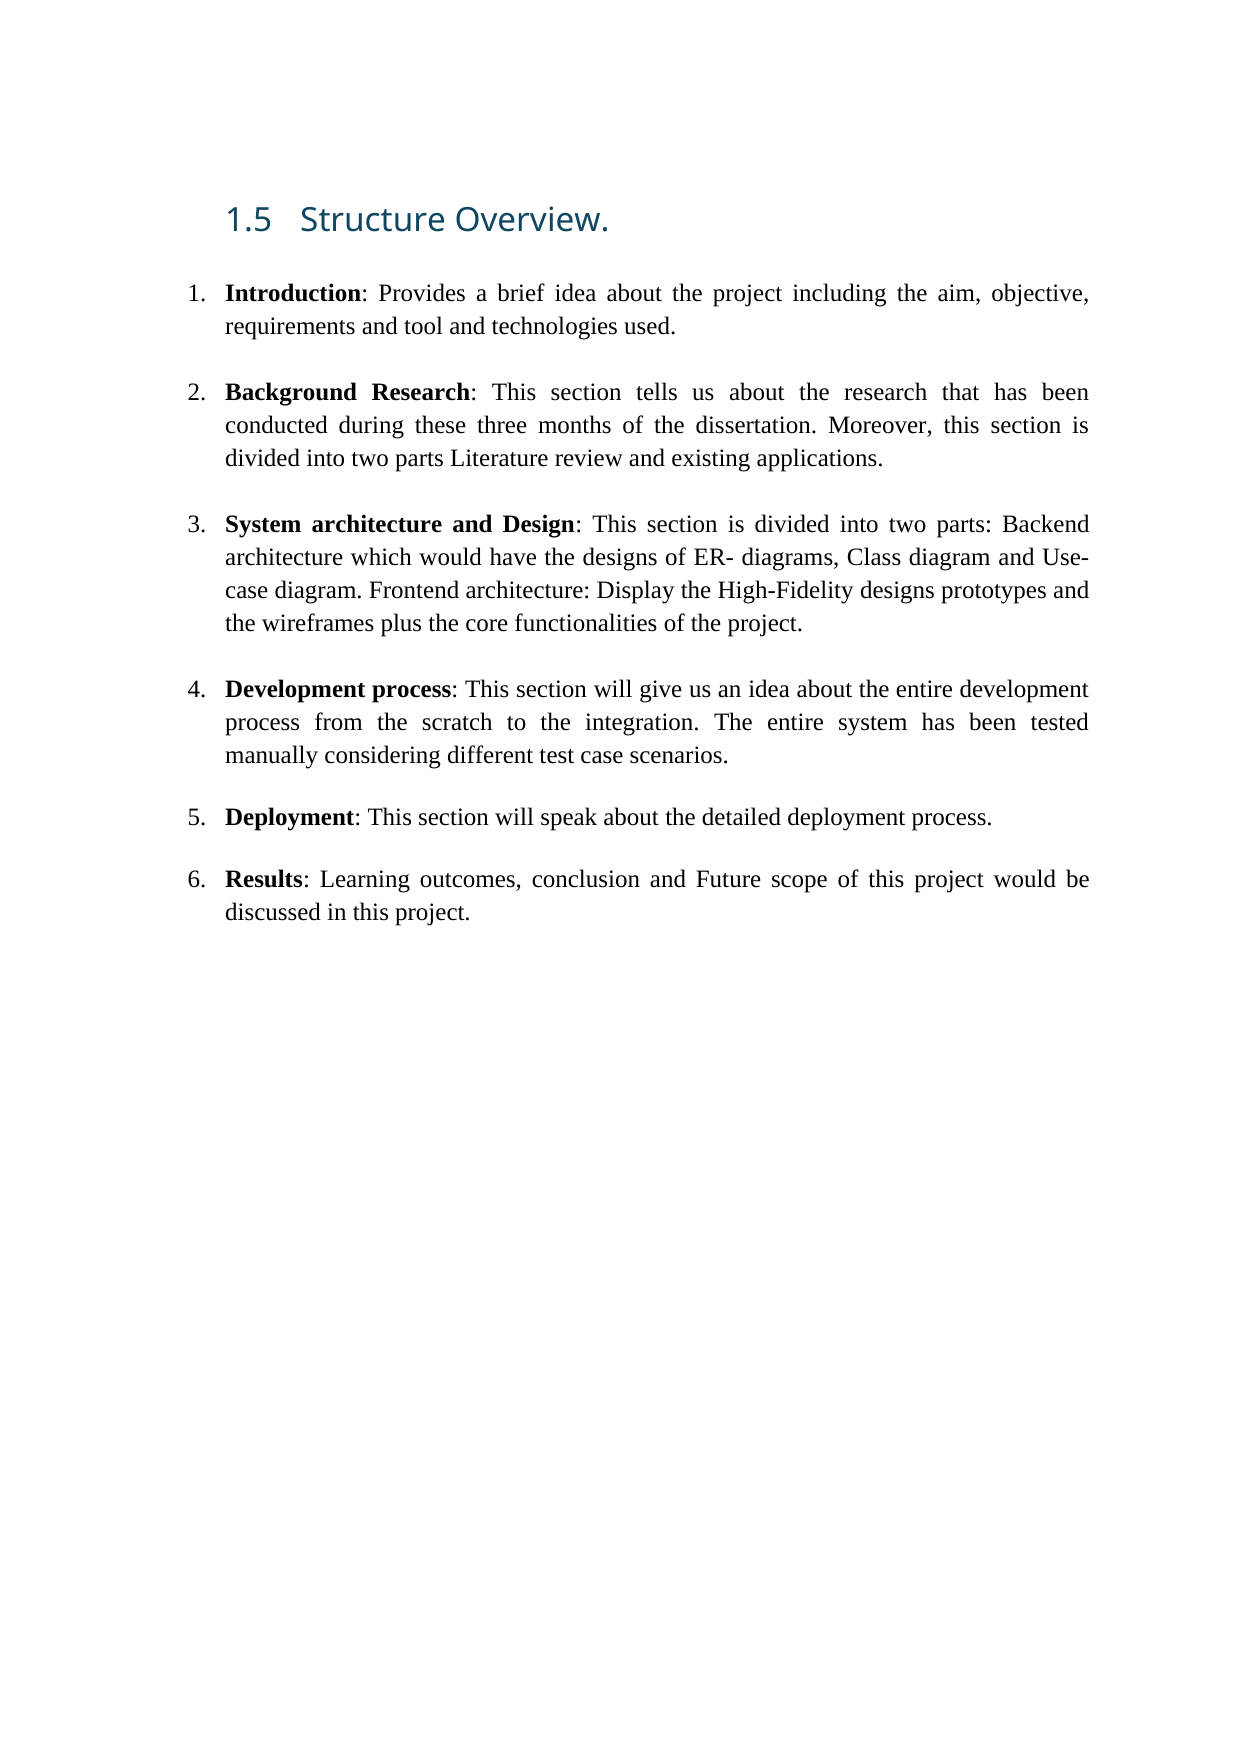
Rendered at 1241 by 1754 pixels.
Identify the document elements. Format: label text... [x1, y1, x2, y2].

list Results: Learning outcomes, conclusion and Future scope of this project would be discussed in this project. [187, 864, 1090, 926]
subtitle 1.5 Structure Overview. [187, 195, 1090, 241]
list Development process: This section will give us an idea about the entire development process from the scratch to the integration. The entire system has been tested manually considering different test case scenarios. [187, 674, 1090, 769]
list System architecture and Design: This section is divided into two parts: Backend architecture which would have the designs of ER- diagrams, Class diagram and Use-case diagram. Frontend architecture: Display the High-Fidelity designs prototypes and the wireframes plus the core functionalities of the project. [187, 509, 1090, 637]
list Deployment: This section will speak about the detailed deployment process. [187, 802, 1090, 831]
list Introduction: Provides a brief idea about the project including the aim, objective, requirements and tool and technologies used. [187, 278, 1090, 340]
list Background Research: This section tells us about the research that has been conducted during these three months of the dissertation. Moreover, this section is divided into two parts Literature review and existing applications. [187, 377, 1090, 472]
